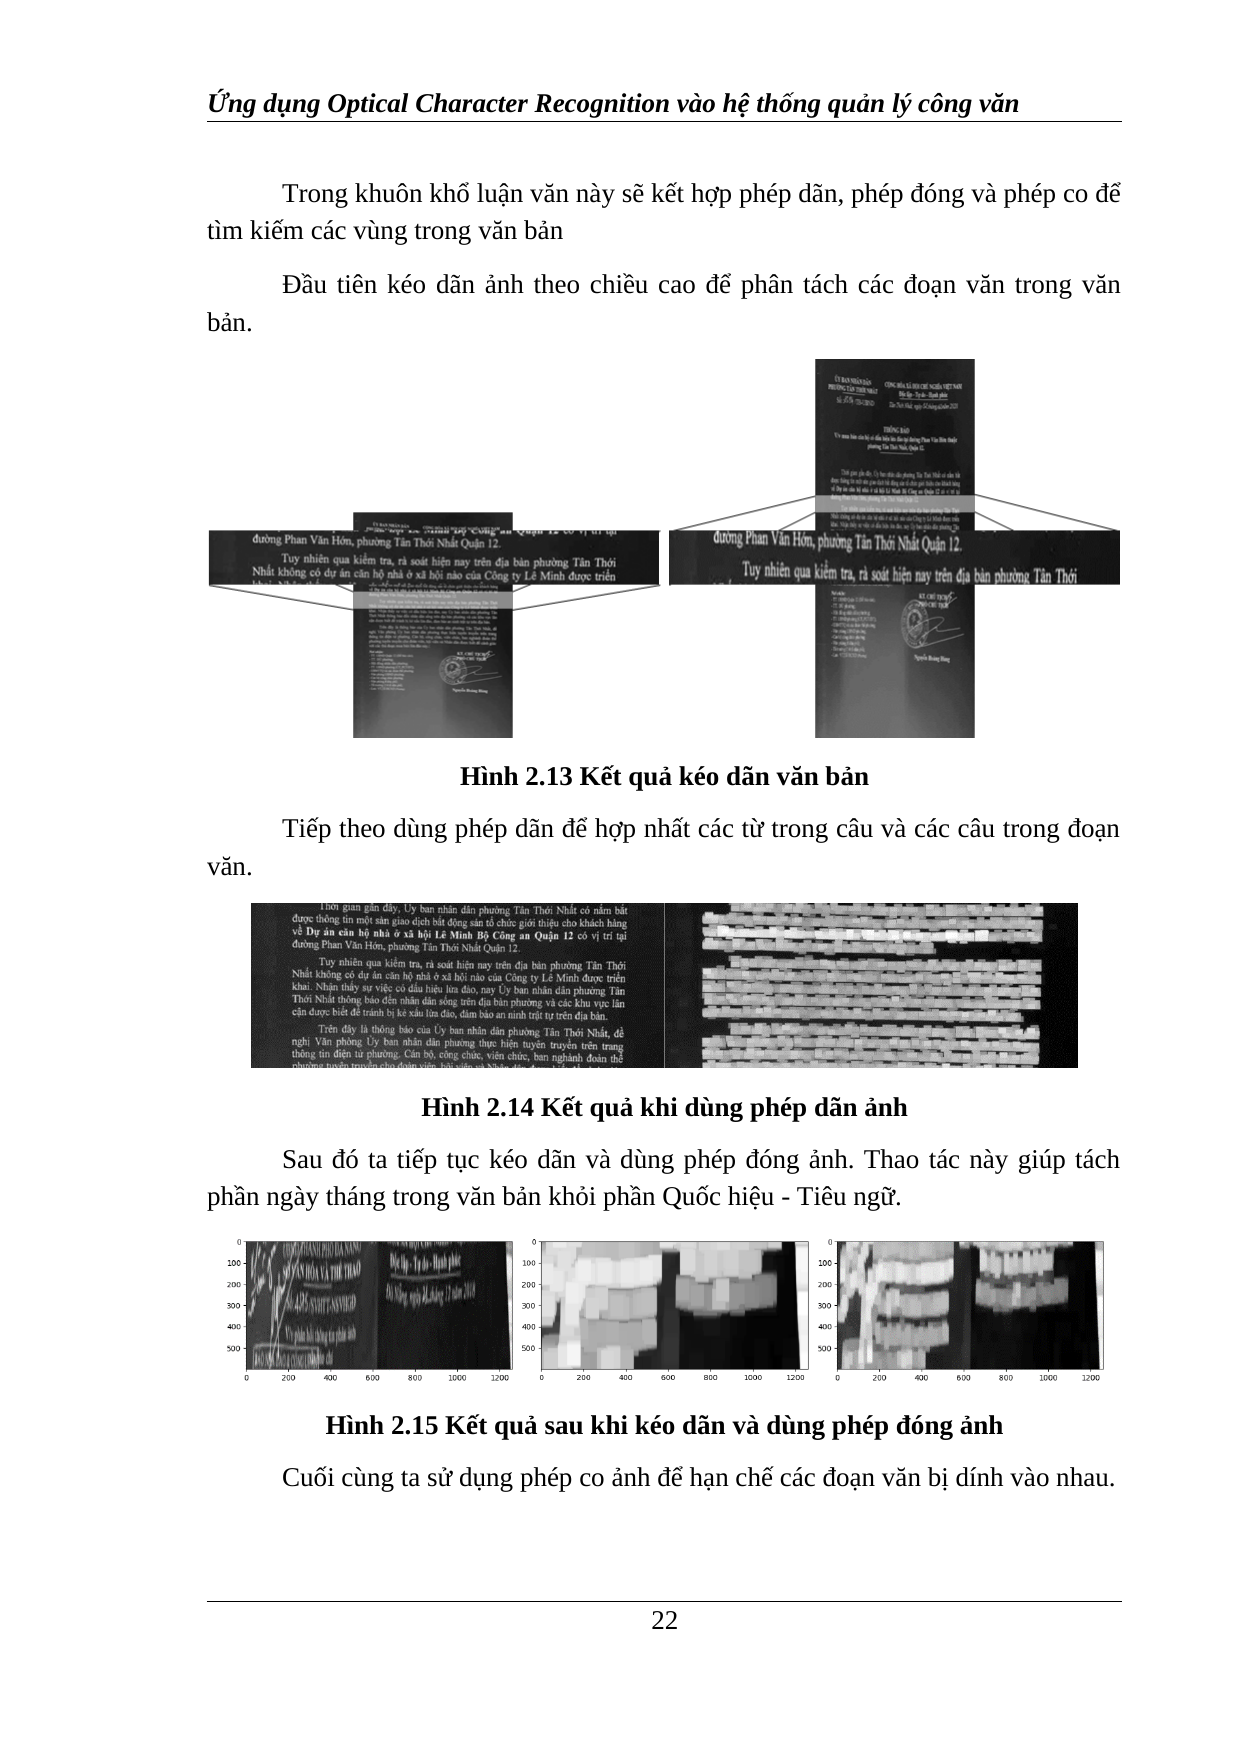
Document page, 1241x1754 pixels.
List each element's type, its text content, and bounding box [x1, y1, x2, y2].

picture [208, 359, 1120, 738]
text Cuối cùng ta sử dụng phép co ảnh để hạn chế các đoạn văn bị dính vào nhau. [207, 1461, 1122, 1492]
text Đầu tiên kéo dãn ảnh theo chiều cao để phân tách các đoạn văn trong văn bản. [207, 268, 1122, 337]
picture [221, 1233, 1108, 1387]
text Sau đó ta tiếp tục kéo dãn và dùng phép đóng ảnh. Thao tác này giúp tách phần ngày tháng trong văn bản khỏi phần Quốc hiệu - Tiêu ngữ. [207, 1143, 1122, 1211]
text Trong khuôn khổ luận văn này sẽ kết hợp phép dãn, phép đóng và phép co để tìm kiếm các vùng trong văn bản [207, 177, 1122, 246]
picture [251, 903, 1078, 1068]
text Tiếp theo dùng phép dãn để hợp nhất các từ trong câu và các câu trong đoạn văn. [207, 812, 1122, 881]
